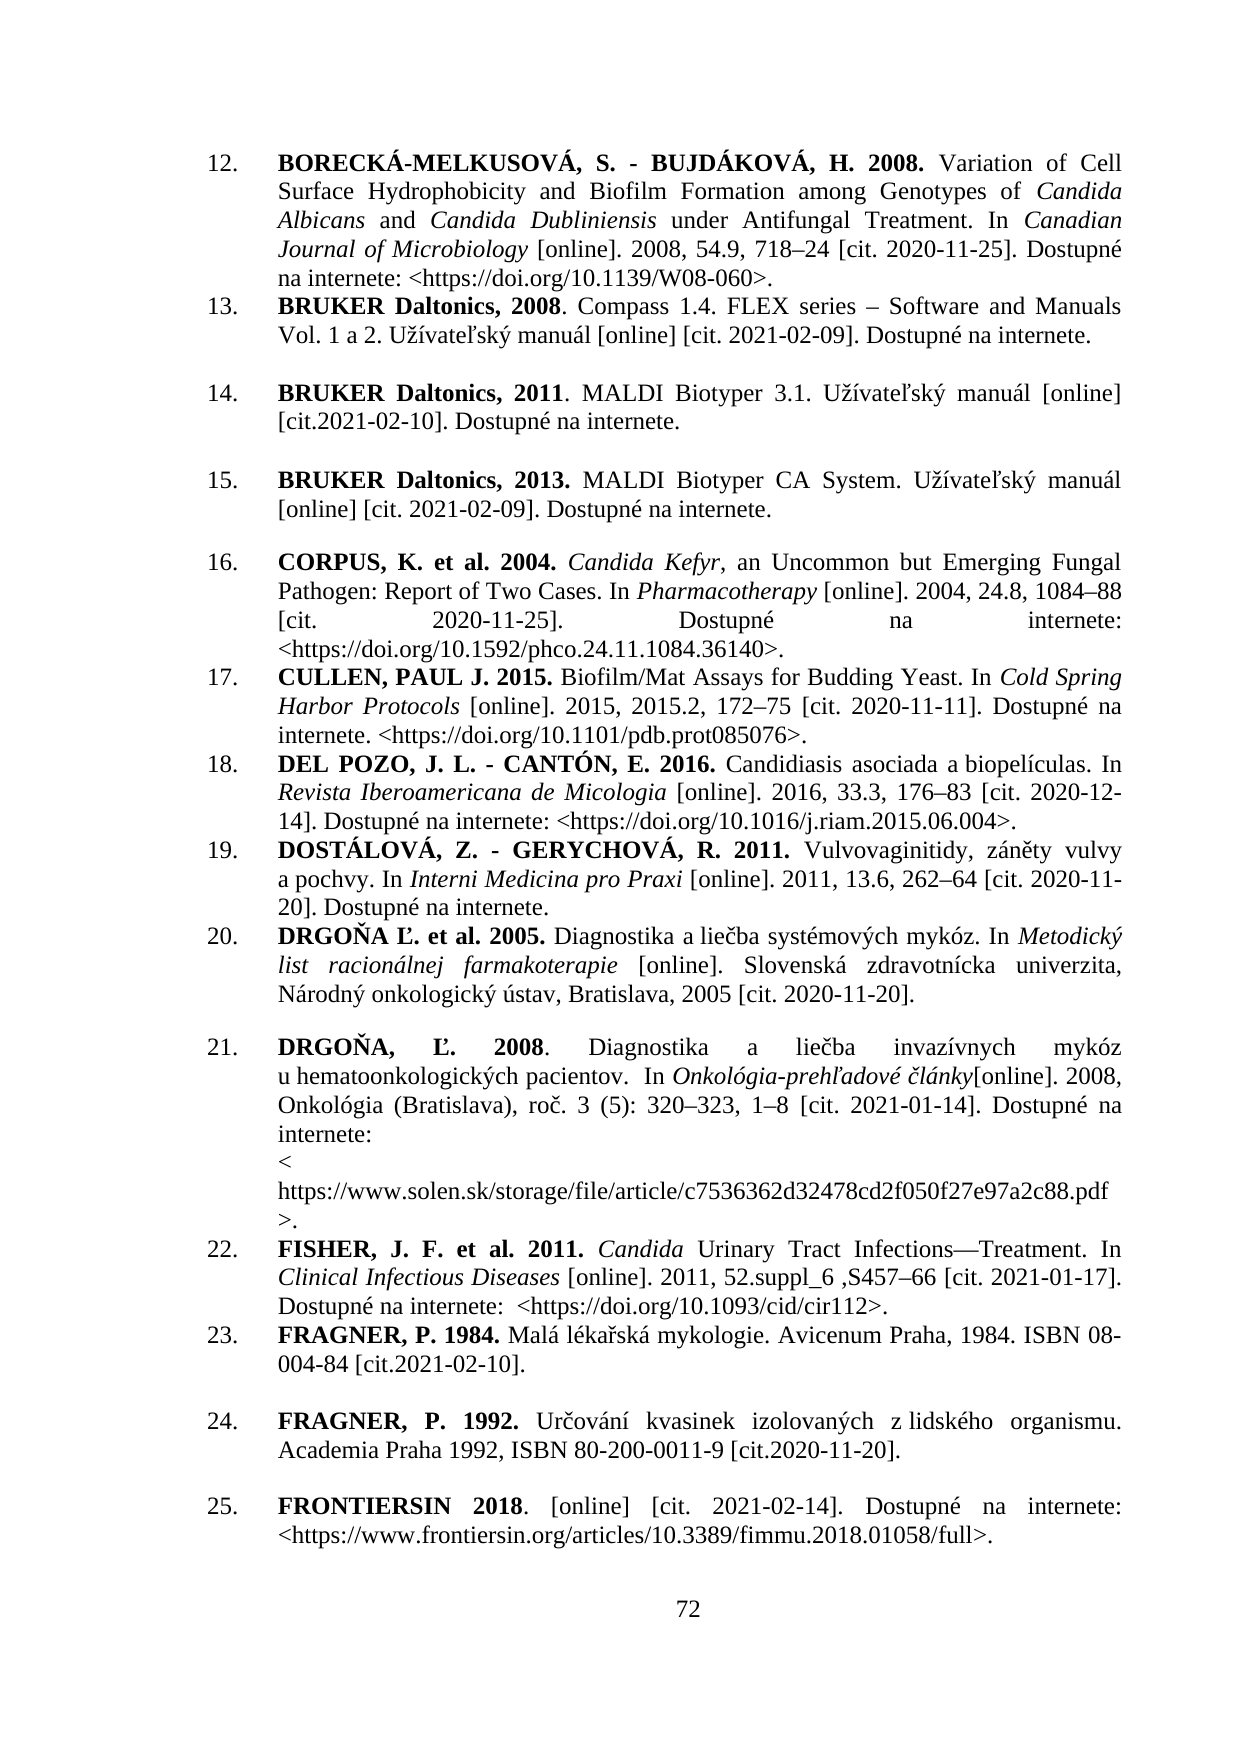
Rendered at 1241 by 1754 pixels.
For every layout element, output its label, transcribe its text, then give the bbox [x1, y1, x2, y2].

list DRGOŇA, Ľ. 2008. Diagnostika a liečba invazívnych mykóz u hematoonkologických pacientov. In Onkológia-prehľadové články[online]. 2008, Onkológia (Bratislava), roč. 3 (5): 320–323, 1–8 [cit. 2021-01-14]. Dostupné na internete: <https://www.solen.sk/storage/file/article/c7536362d32478cd2f050f27e97a2c88.pdf>. [207, 1032, 1122, 1234]
list FRAGNER, P. 1992. Určování kvasinek izolovaných z lidského organismu. Academia Praha 1992, ISBN 80-200-0011-9 [cit.2020-11-20]. [207, 1406, 1122, 1464]
list DOSTÁLOVÁ, Z. - GERYCHOVÁ, R. 2011. Vulvovaginitidy, záněty vulvy a pochvy. In Interni Medicina pro Praxi [online]. 2011, 13.6, 262–64 [cit. 2020-11-20]. Dostupné na internete. [207, 835, 1122, 921]
list CORPUS, K. et al. 2004. Candida Kefyr, an Uncommon but Emerging Fungal Pathogen: Report of Two Cases. In Pharmacotherapy [online]. 2004, 24.8, 1084–88 [cit. 2020-11-25]. Dostupné na internete: <https://doi.org/10.1592/phco.24.11.1084.36140>. [207, 547, 1122, 662]
list DRGOŇA Ľ. et al. 2005. Diagnostika a liečba systémových mykóz. In Metodický list racionálnej farmakoterapie [online]. Slovenská zdravotnícka univerzita, Národný onkologický ústav, Bratislava, 2005 [cit. 2020-11-20]. [207, 921, 1122, 1007]
list FRONTIERSIN 2018. [online] [cit. 2021-02-14]. Dostupné na internete: <https://www.frontiersin.org/articles/10.3389/fimmu.2018.01058/full>. [207, 1491, 1122, 1549]
list BRUKER Daltonics, 2013. MALDI Biotyper CA System. Užívateľský manuál [online] [cit. 2021-02-09]. Dostupné na internete. [207, 465, 1122, 522]
list DEL POZO, J. L. - CANTÓN, E. 2016. Candidiasis asociada a biopelículas. In Revista Iberoamericana de Micologia [online]. 2016, 33.3, 176–83 [cit. 2020-12-14]. Dostupné na internete: <https://doi.org/10.1016/j.riam.2015.06.004>. [207, 749, 1122, 835]
list FISHER, J. F. et al. 2011. Candida Urinary Tract Infections—Treatment. In Clinical Infectious Diseases [online]. 2011, 52.suppl_6 ,S457–66 [cit. 2021-01-17]. Dostupné na internete: <https://doi.org/10.1093/cid/cir112>. [207, 1234, 1122, 1320]
list FRAGNER, P. 1984. Malá lékařská mykologie. Avicenum Praha, 1984. ISBN 08-004-84 [cit.2021-02-10]. [207, 1320, 1122, 1377]
list CULLEN, PAUL J. 2015. Biofilm/Mat Assays for Budding Yeast. In Cold Spring Harbor Protocols [online]. 2015, 2015.2, 172–75 [cit. 2020-11-11]. Dostupné na internete. <https://doi.org/10.1101/pdb.prot085076>. [207, 662, 1122, 749]
list BORECKÁ-MELKUSOVÁ, S. - BUJDÁKOVÁ, H. 2008. Variation of Cell Surface Hydrophobicity and Biofilm Formation among Genotypes of Candida Albicans and Candida Dubliniensis under Antifungal Treatment. In Canadian Journal of Microbiology [online]. 2008, 54.9, 718–24 [cit. 2020-11-25]. Dostupné na internete: <https://doi.org/10.1139/W08-060>. [207, 148, 1122, 291]
list BRUKER Daltonics, 2008. Compass 1.4. FLEX series – Software and Manuals Vol. 1 a 2. Užívateľský manuál [online] [cit. 2021-02-09]. Dostupné na internete. [207, 291, 1122, 349]
list BRUKER Daltonics, 2011. MALDI Biotyper 3.1. Užívateľský manuál [online] [cit.2021-02-10]. Dostupné na internete. [207, 378, 1122, 435]
